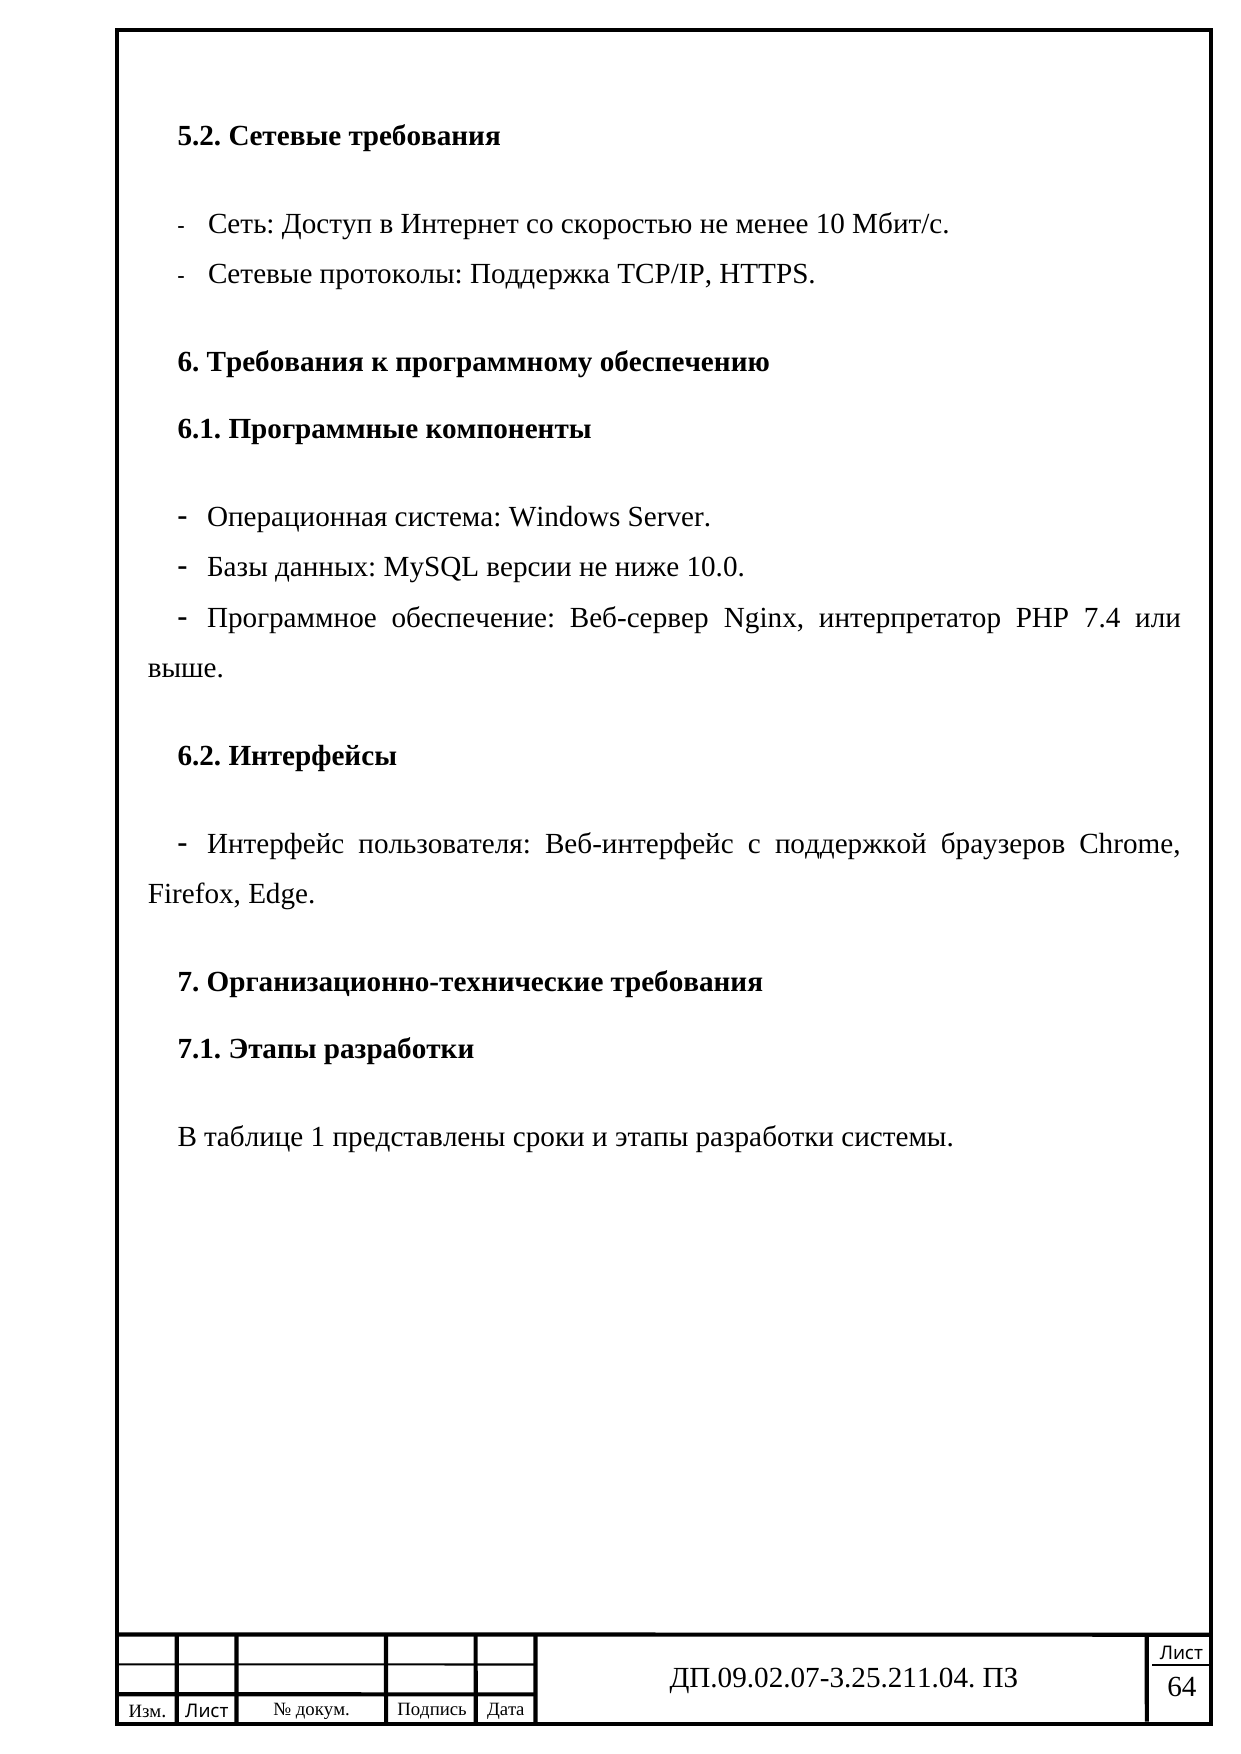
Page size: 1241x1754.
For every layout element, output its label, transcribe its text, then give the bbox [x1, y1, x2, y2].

list Операционная система: Windows Server. [148, 499, 1181, 532]
list Интерфейс пользователя: Веб-интерфейс с поддержкой браузеров Chrome, Firefox, Edge. [148, 826, 1181, 910]
text 7.1. Этапы разработки [148, 1031, 1181, 1064]
list Программное обеспечение: Веб-сервер Nginx, интерпретатор PHP 7.4 или выше. [148, 600, 1181, 684]
text В таблице 1 представлены сроки и этапы разработки системы. [148, 1119, 1181, 1152]
list Сеть: Доступ в Интернет со скоростью не менее 10 Мбит/с. [148, 206, 1181, 239]
list Сетевые протоколы: Поддержка TCP/IP, HTTPS. [148, 256, 1181, 290]
text 7. Организационно-технические требования [148, 964, 1181, 997]
text 6. Требования к программному обеспечению [148, 344, 1181, 378]
text 6.2. Интерфейсы [148, 738, 1181, 771]
text 5.2. Сетевые требования [148, 118, 1181, 152]
list Базы данных: MySQL версии не ниже 10.0. [148, 549, 1181, 583]
text 6.1. Программные компоненты [148, 411, 1181, 444]
